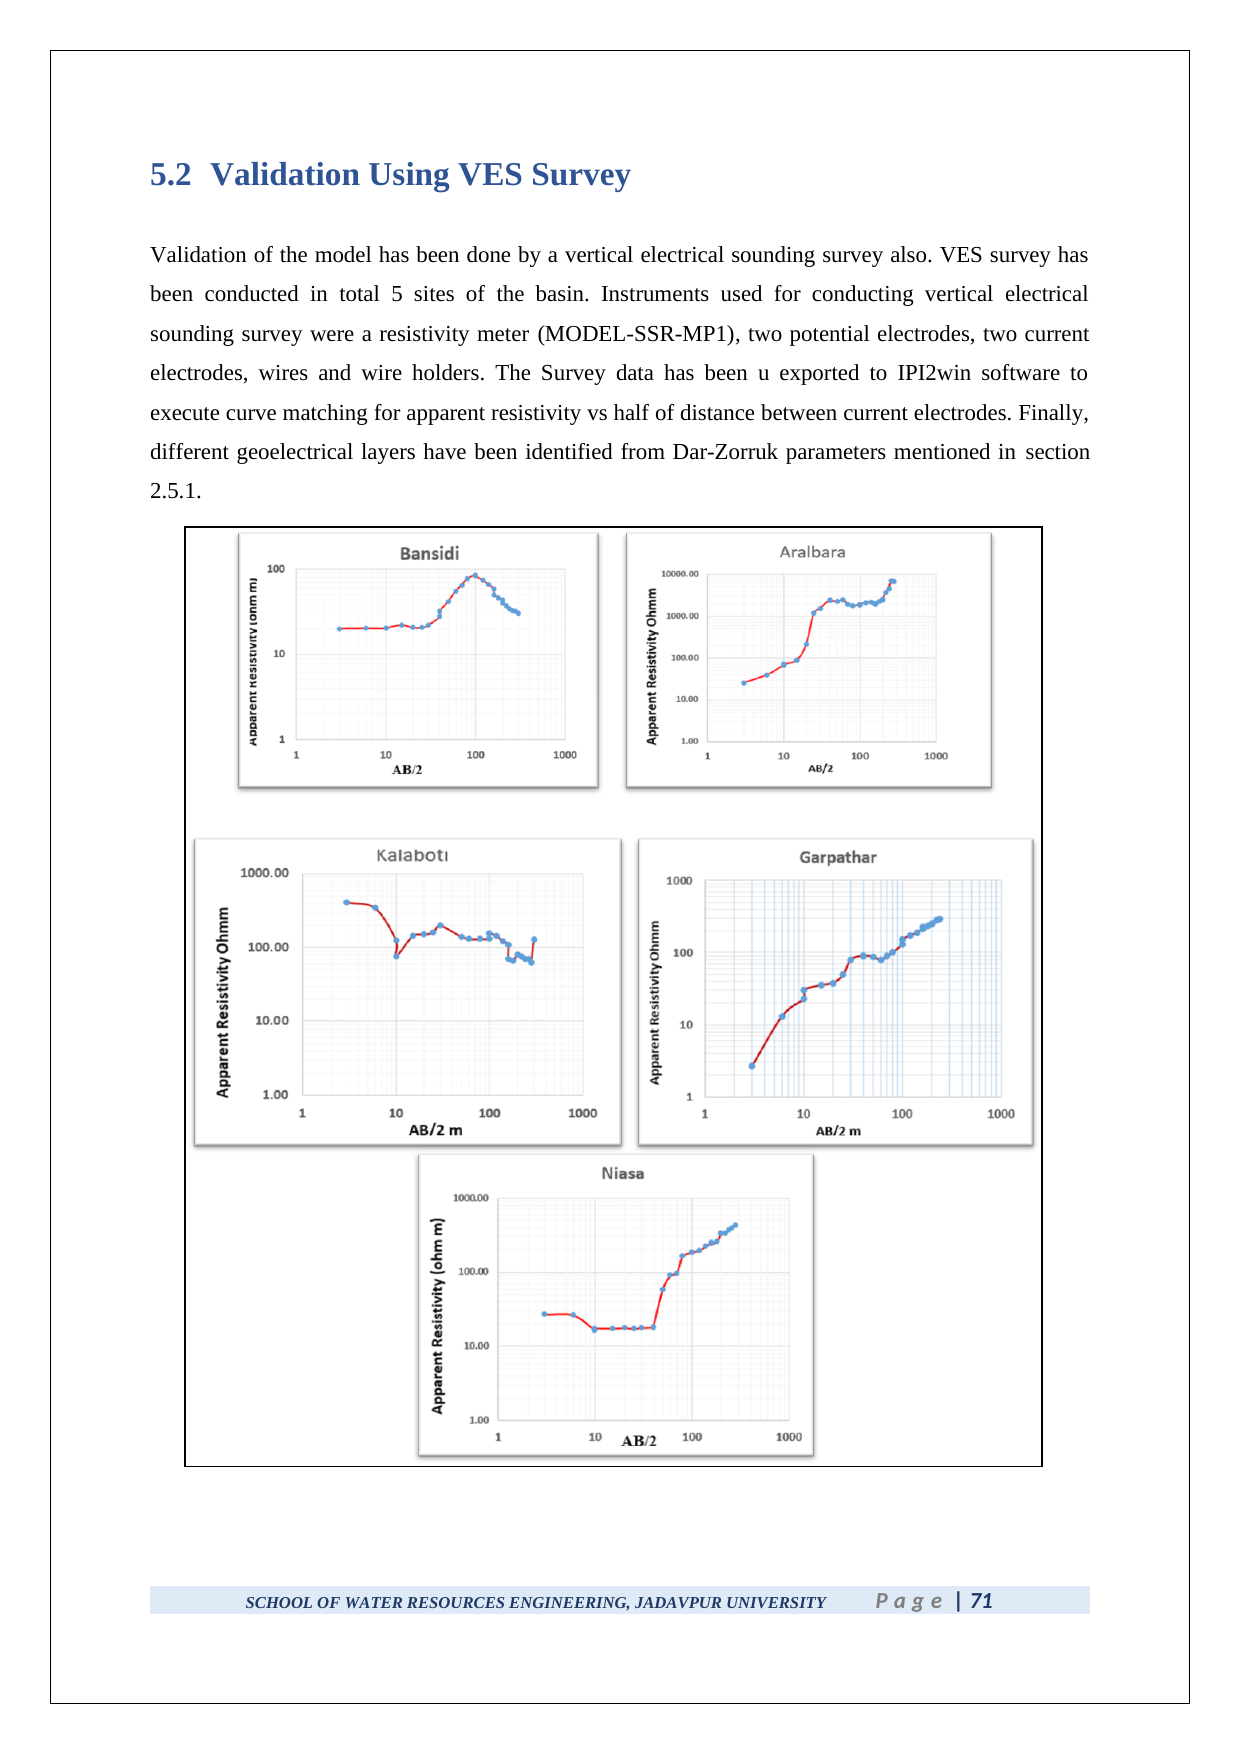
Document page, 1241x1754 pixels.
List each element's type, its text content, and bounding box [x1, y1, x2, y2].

subtitle Validation Using VES Survey [150, 154, 1090, 192]
text Validation of the model has been done by a vertical electrical sounding survey also. VES survey has been conducted in total 5 sites of the basin. Instruments used for conducting vertical electrical sounding survey were a resistivity meter (MODEL-SSR-MP1), two potential electrodes, two current electrodes, wires and wire holders. The Survey data has been u exported to IPI2win software to execute curve matching for apparent resistivity vs half of distance between current electrodes. Finally, different geoelectrical layers have been identified from Dar-Zorruk parameters mentioned in section 2.5.1. [150, 241, 1090, 504]
picture [186, 528, 1041, 1464]
